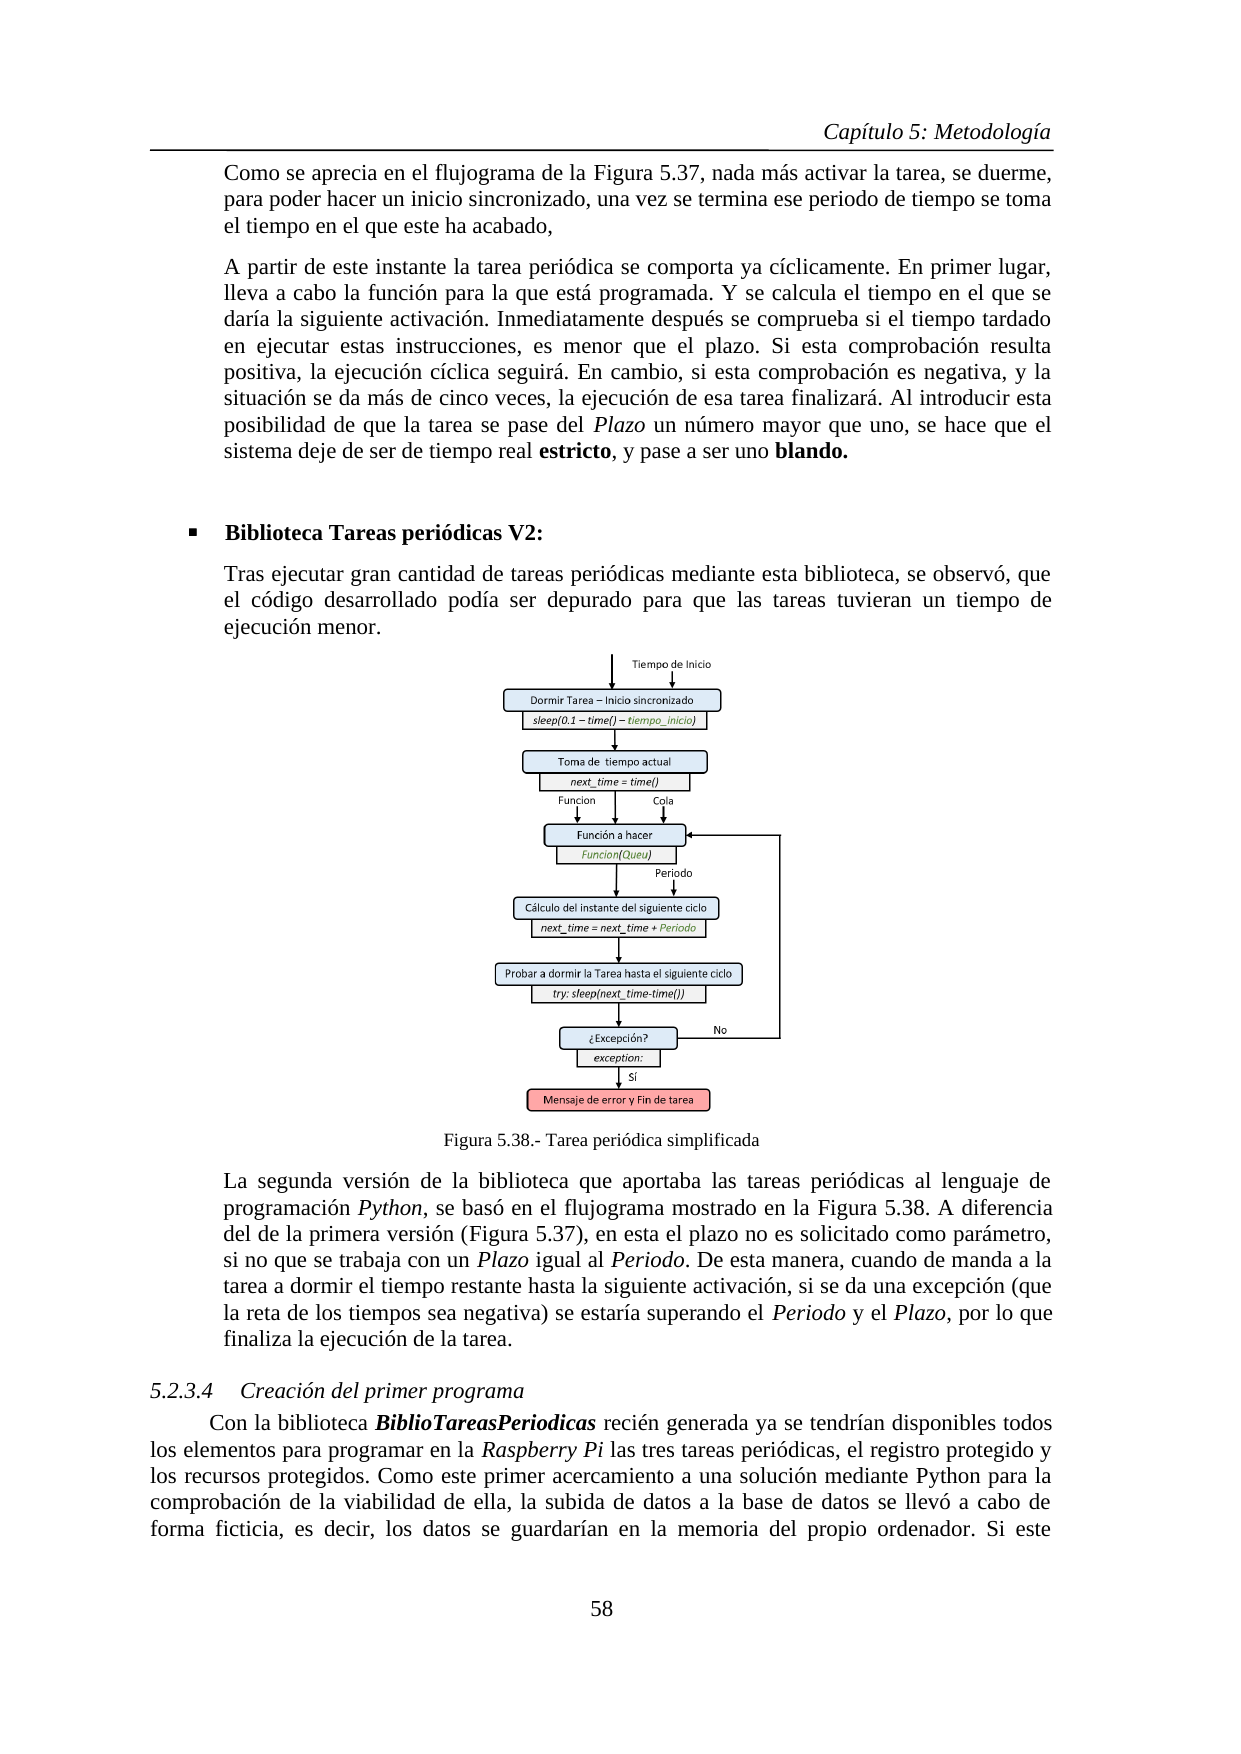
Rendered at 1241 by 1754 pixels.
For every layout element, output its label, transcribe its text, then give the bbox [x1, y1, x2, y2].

text Tras ejecutar gran cantidad de tareas periódicas mediante esta biblioteca, se observó, que el código desarrollado podía ser depurado para que las tareas tuvieran un tiempo de ejecución menor. [224, 560, 1053, 639]
subtitle Creación del primer programa [150, 1377, 1053, 1403]
list Biblioteca Tareas periódicas V2: [187, 519, 1053, 545]
picture [494, 653, 782, 1114]
text A partir de este instante la tarea periódica se comporta ya cíclicamente. En primer lugar, lleva a cabo la función para la que está programada. Y se calcula el tiempo en el que se daría la siguiente activación. Inmediatamente después se comprueba si el tiempo tardado en ejecutar estas instrucciones, es menor que el plazo. Si esta comprobación resulta positiva, la ejecución cíclica seguirá. En cambio, si esta comprobación es negativa, y la situación se da más de cinco veces, la ejecución de esa tarea finalizará. Al introducir esta posibilidad de que la tarea se pase del Plazo un número mayor que uno, se hace que el sistema deje de ser de tiempo real estricto, y pase a ser uno blando. [224, 253, 1053, 463]
text Figura 5.27.- Tarea periódica simplificada [150, 1129, 1053, 1150]
